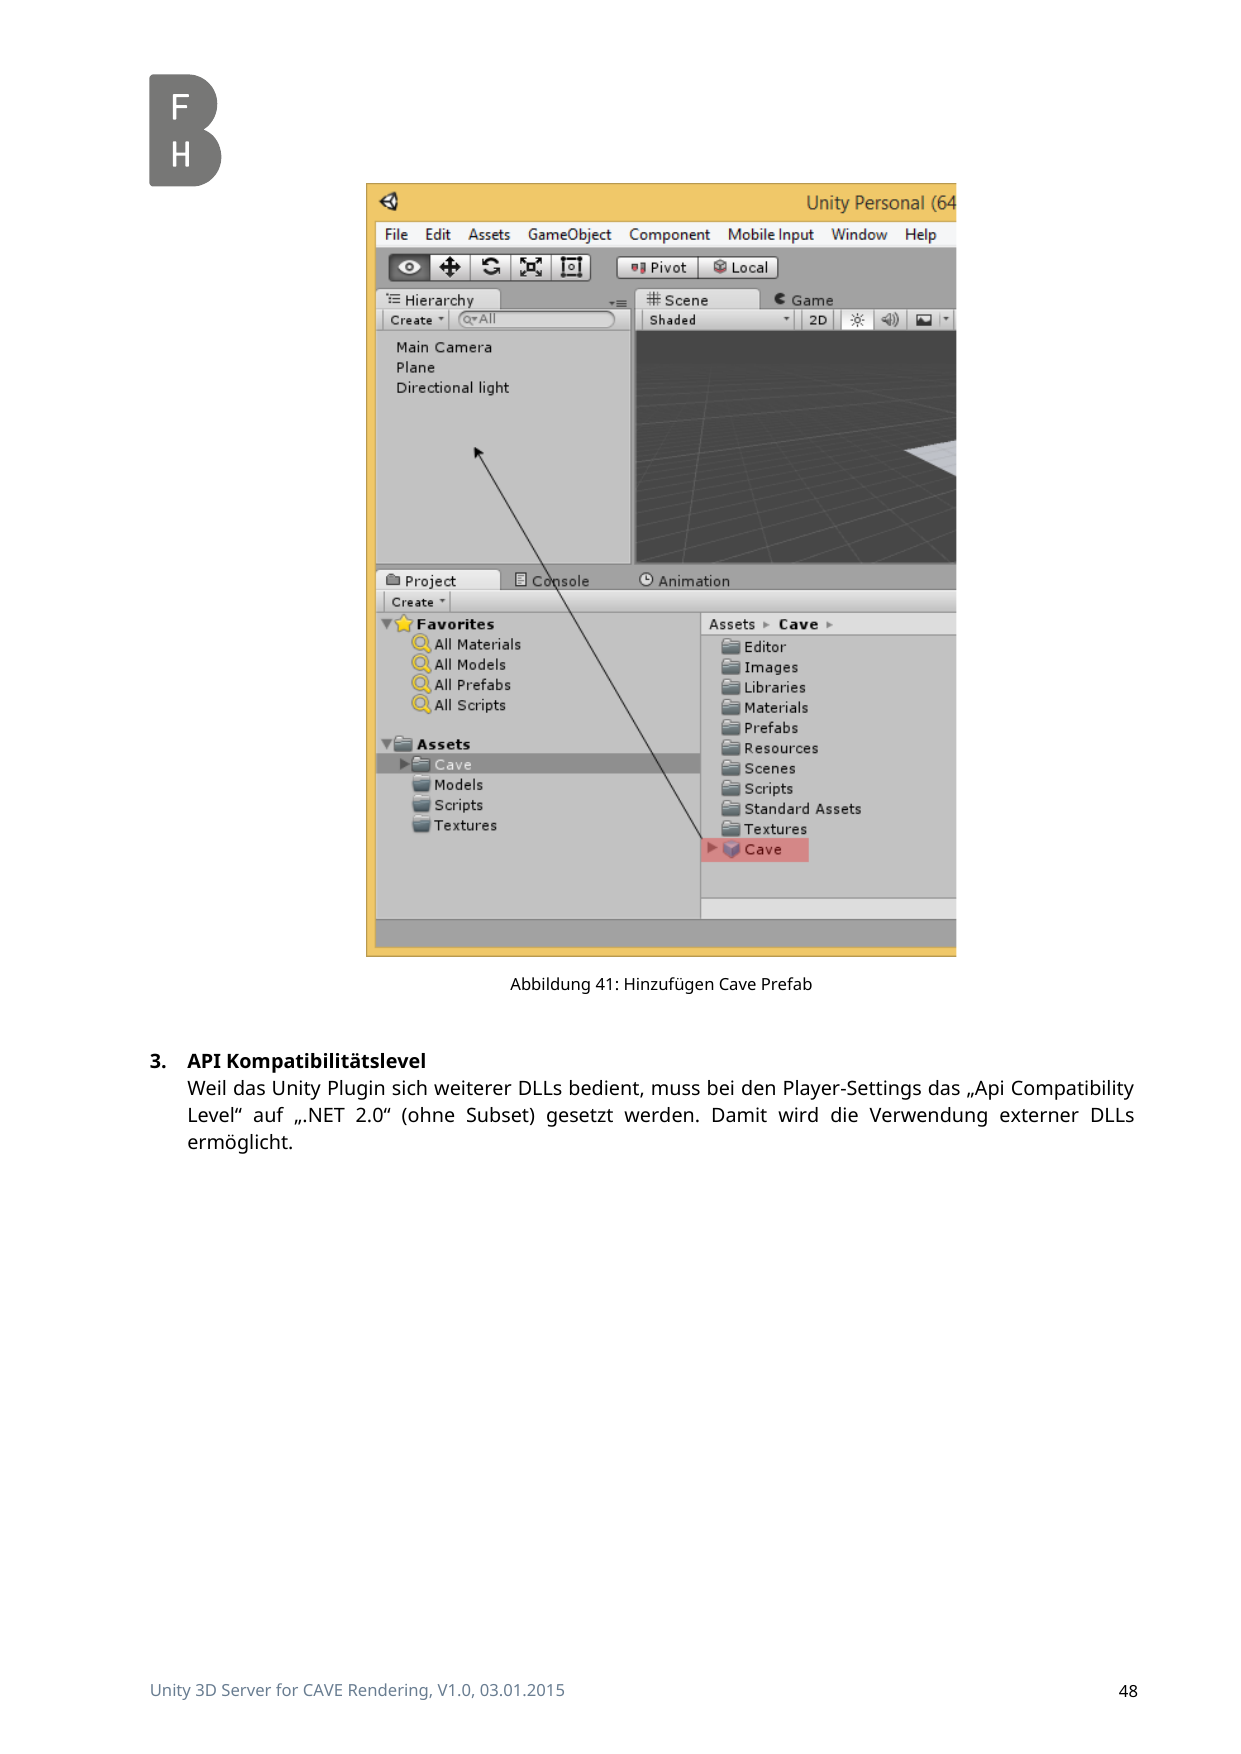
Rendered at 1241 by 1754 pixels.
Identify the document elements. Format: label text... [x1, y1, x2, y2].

text Abbildung 41: Hinzufügen Cave Prefab [187, 969, 1136, 995]
list Weil das Unity Plugin sich weiterer DLLs bedient, muss bei den Player-Settings das „Api Compatibility Level“ auf „.NET 2.0“ (ohne Subset) gesetzt werden. Damit wird die Verwendung externer DLLs ermöglicht. [187, 1074, 1136, 1155]
list API Kompatibilitätslevel [149, 1047, 1136, 1074]
picture [366, 183, 957, 957]
